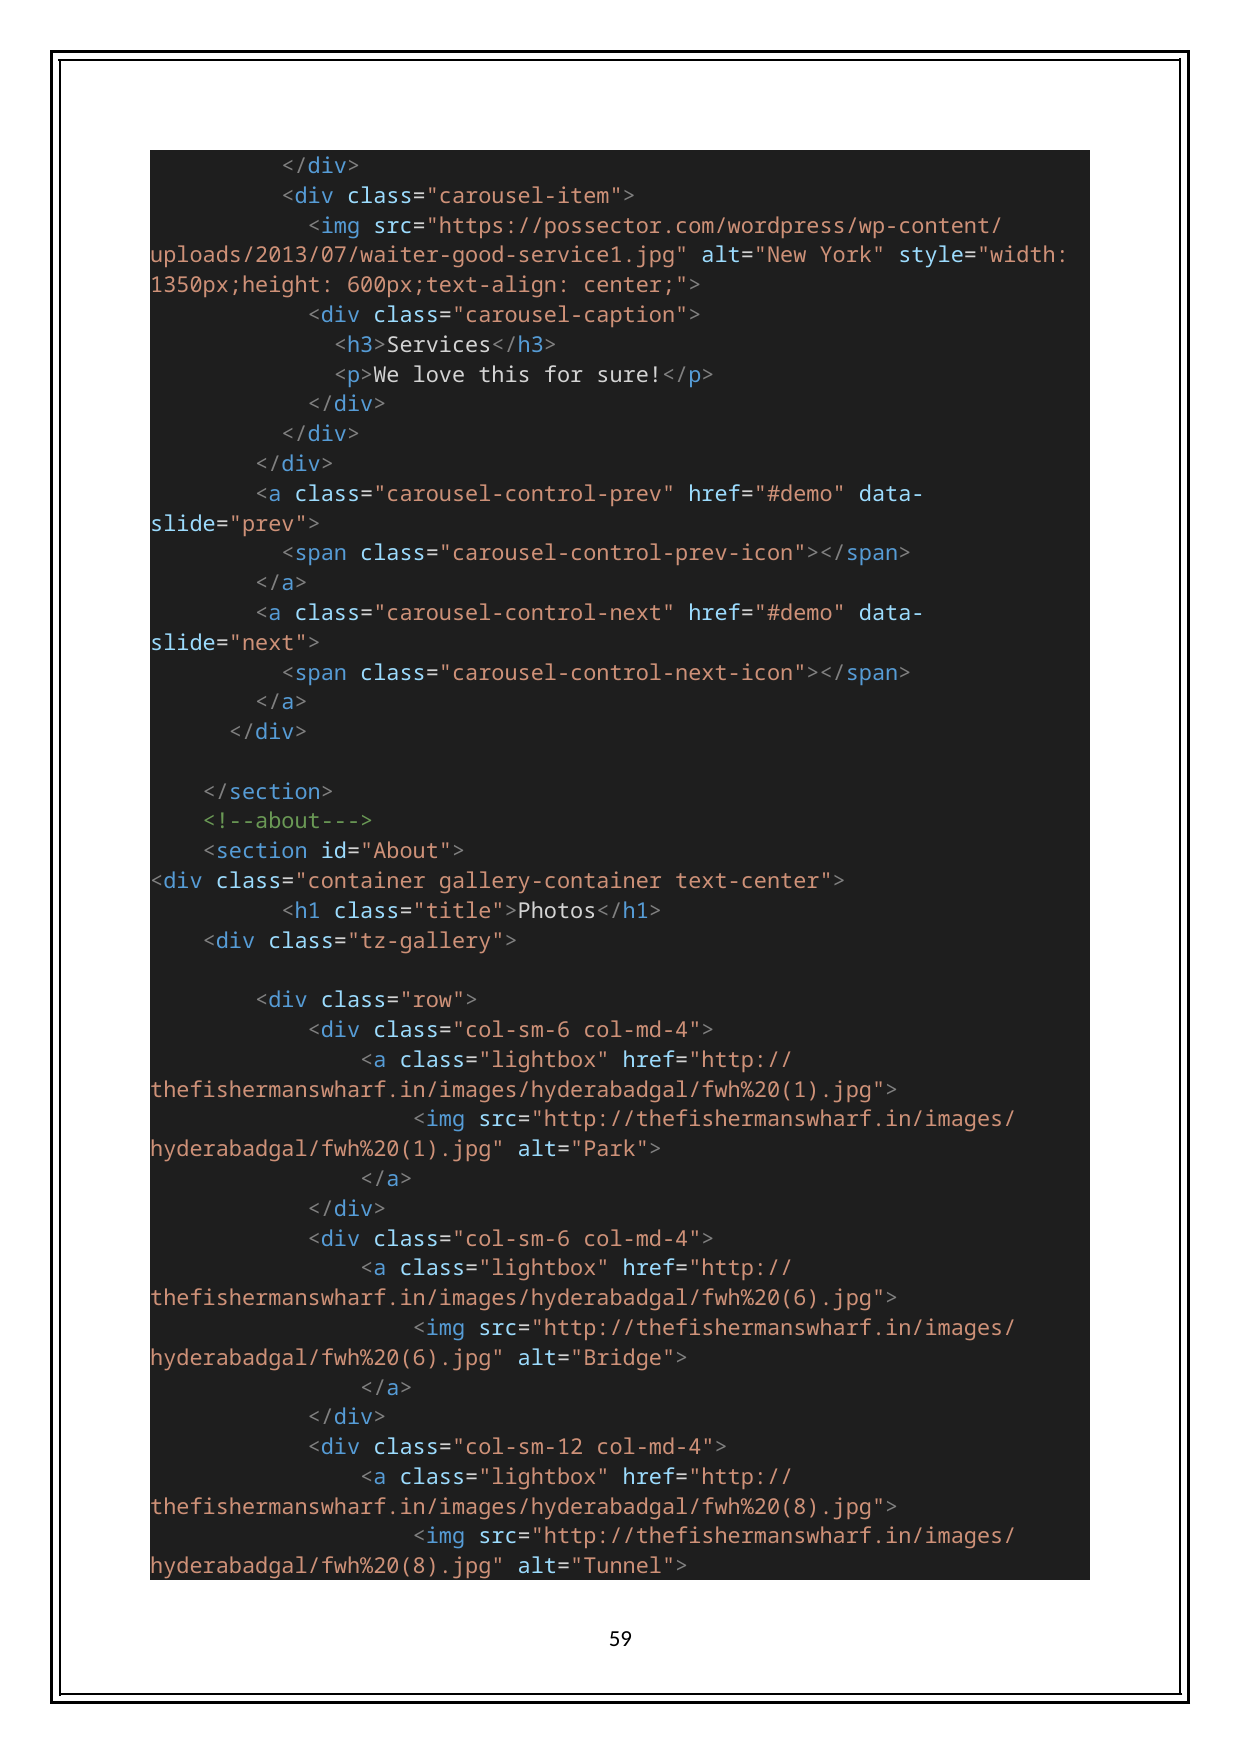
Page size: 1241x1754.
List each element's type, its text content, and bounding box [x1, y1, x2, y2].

text <a class="lightbox" href="http://thefishermanswharf.in/images/hyderabadgal/fwh%20(1).jpg"> [150, 1044, 1090, 1103]
text </div> [150, 1193, 1090, 1222]
text <div class="carousel-item"> [150, 180, 1090, 209]
text <h1 class="title">Photos</h1> [150, 895, 1090, 924]
text <span class="carousel-control-prev-icon"></span> [150, 537, 1090, 567]
text <h3>Services</h3> [150, 329, 1090, 358]
text <div class="container gallery-container text-center"> [150, 865, 1090, 895]
text <div class="carousel-caption"> [150, 299, 1090, 329]
text </a> [150, 567, 1090, 597]
text <span class="carousel-control-next-icon"></span> [150, 656, 1090, 686]
text </a> [150, 686, 1090, 716]
text <a class="carousel-control-next" href="#demo" data-slide="next"> [150, 597, 1090, 656]
text </section> [150, 776, 1090, 805]
text </div> [150, 388, 1090, 418]
text <a class="lightbox" href="http://thefishermanswharf.in/images/hyderabadgal/fwh%20(6).jpg"> [150, 1252, 1090, 1312]
text <img src="https://possector.com/wordpress/wp-content/uploads/2013/07/waiter-good-service1.jpg" alt="New York" style="width: 1350px;height: 600px;text-align: center;"> [150, 209, 1090, 299]
text <div class="col-sm-12 col-md-4"> [150, 1431, 1090, 1461]
text </div> [150, 448, 1090, 478]
text <!--about---> [150, 805, 1090, 835]
text <div class="col-sm-6 col-md-4"> [150, 1014, 1090, 1044]
text <p>We love this for sure!</p> [150, 358, 1090, 388]
text </a> [150, 1371, 1090, 1401]
text </div> [150, 418, 1090, 448]
text <a class="lightbox" href="http://thefishermanswharf.in/images/hyderabadgal/fwh%20(8).jpg"> [150, 1461, 1090, 1520]
text </div> [150, 716, 1090, 746]
text <div class="tz-gallery"> [150, 924, 1090, 954]
text <div class="col-sm-6 col-md-4"> [150, 1222, 1090, 1252]
text <a class="carousel-control-prev" href="#demo" data-slide="prev"> [150, 478, 1090, 537]
text <img src="http://thefishermanswharf.in/images/hyderabadgal/fwh%20(8).jpg" alt="Tunnel"> [150, 1520, 1090, 1580]
text </a> [150, 1163, 1090, 1193]
text </div> [150, 150, 1090, 180]
text </div> [150, 1401, 1090, 1431]
text <img src="http://thefishermanswharf.in/images/hyderabadgal/fwh%20(1).jpg" alt="Park"> [150, 1103, 1090, 1163]
text <section id="About"> [150, 835, 1090, 865]
text <div class="row"> [150, 984, 1090, 1014]
text <img src="http://thefishermanswharf.in/images/hyderabadgal/fwh%20(6).jpg" alt="Bridge"> [150, 1312, 1090, 1371]
